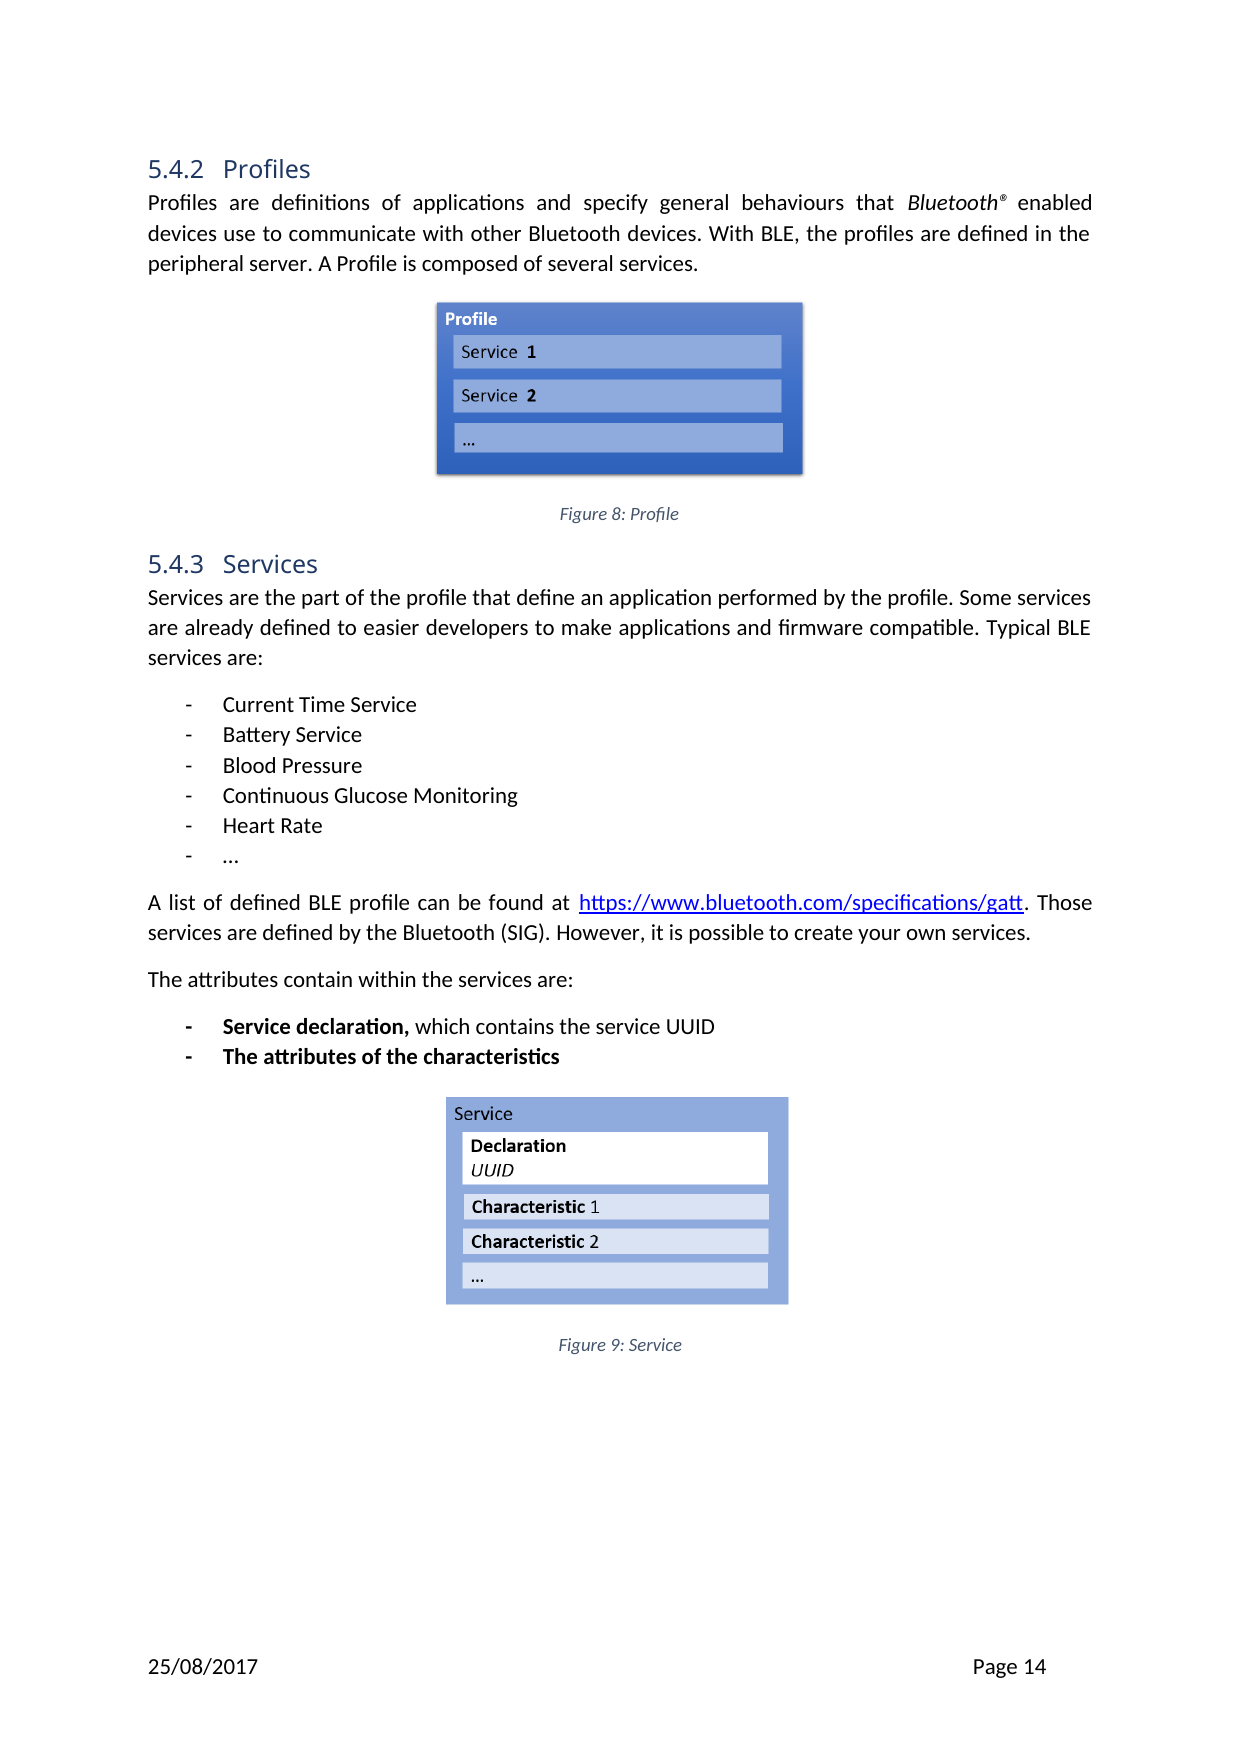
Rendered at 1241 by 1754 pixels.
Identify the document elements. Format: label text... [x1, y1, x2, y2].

list Service declaration, which contains the service UUID [185, 1012, 1093, 1040]
list The attributes of the characteristics [185, 1042, 1093, 1070]
list Continuous Glucose Monitoring [185, 781, 1093, 809]
text Figure : Profile [148, 502, 1093, 525]
subtitle Profiles [148, 152, 1093, 186]
picture [441, 1089, 799, 1315]
subtitle Services [148, 546, 1093, 580]
text Figure : Service [148, 1333, 1093, 1356]
picture [429, 295, 811, 484]
list Battery Service [185, 721, 1093, 748]
text Profiles are definitions of applications and specify general behaviours that Bluetooth® enabled devices use to communicate with other Bluetooth devices. With BLE, the profiles are defined in the peripheral server. A Profile is composed of several services. [148, 188, 1093, 277]
text A list of defined BLE profile can be found at https://www.bluetooth.com/specifications/gatt. Those services are defined by the Bluetooth (SIG). However, it is possible to create your own services. [148, 888, 1093, 946]
list Current Time Service [185, 690, 1093, 718]
list … [185, 841, 1093, 869]
text The attributes contain within the services are: [148, 965, 1093, 993]
list Heart Rate [185, 811, 1093, 839]
text Services are the part of the profile that define an application performed by the profile. Some services are already defined to easier developers to make applications and firmware compatible. Typical BLE services are: [148, 583, 1093, 671]
list Blood Pressure [185, 751, 1093, 779]
